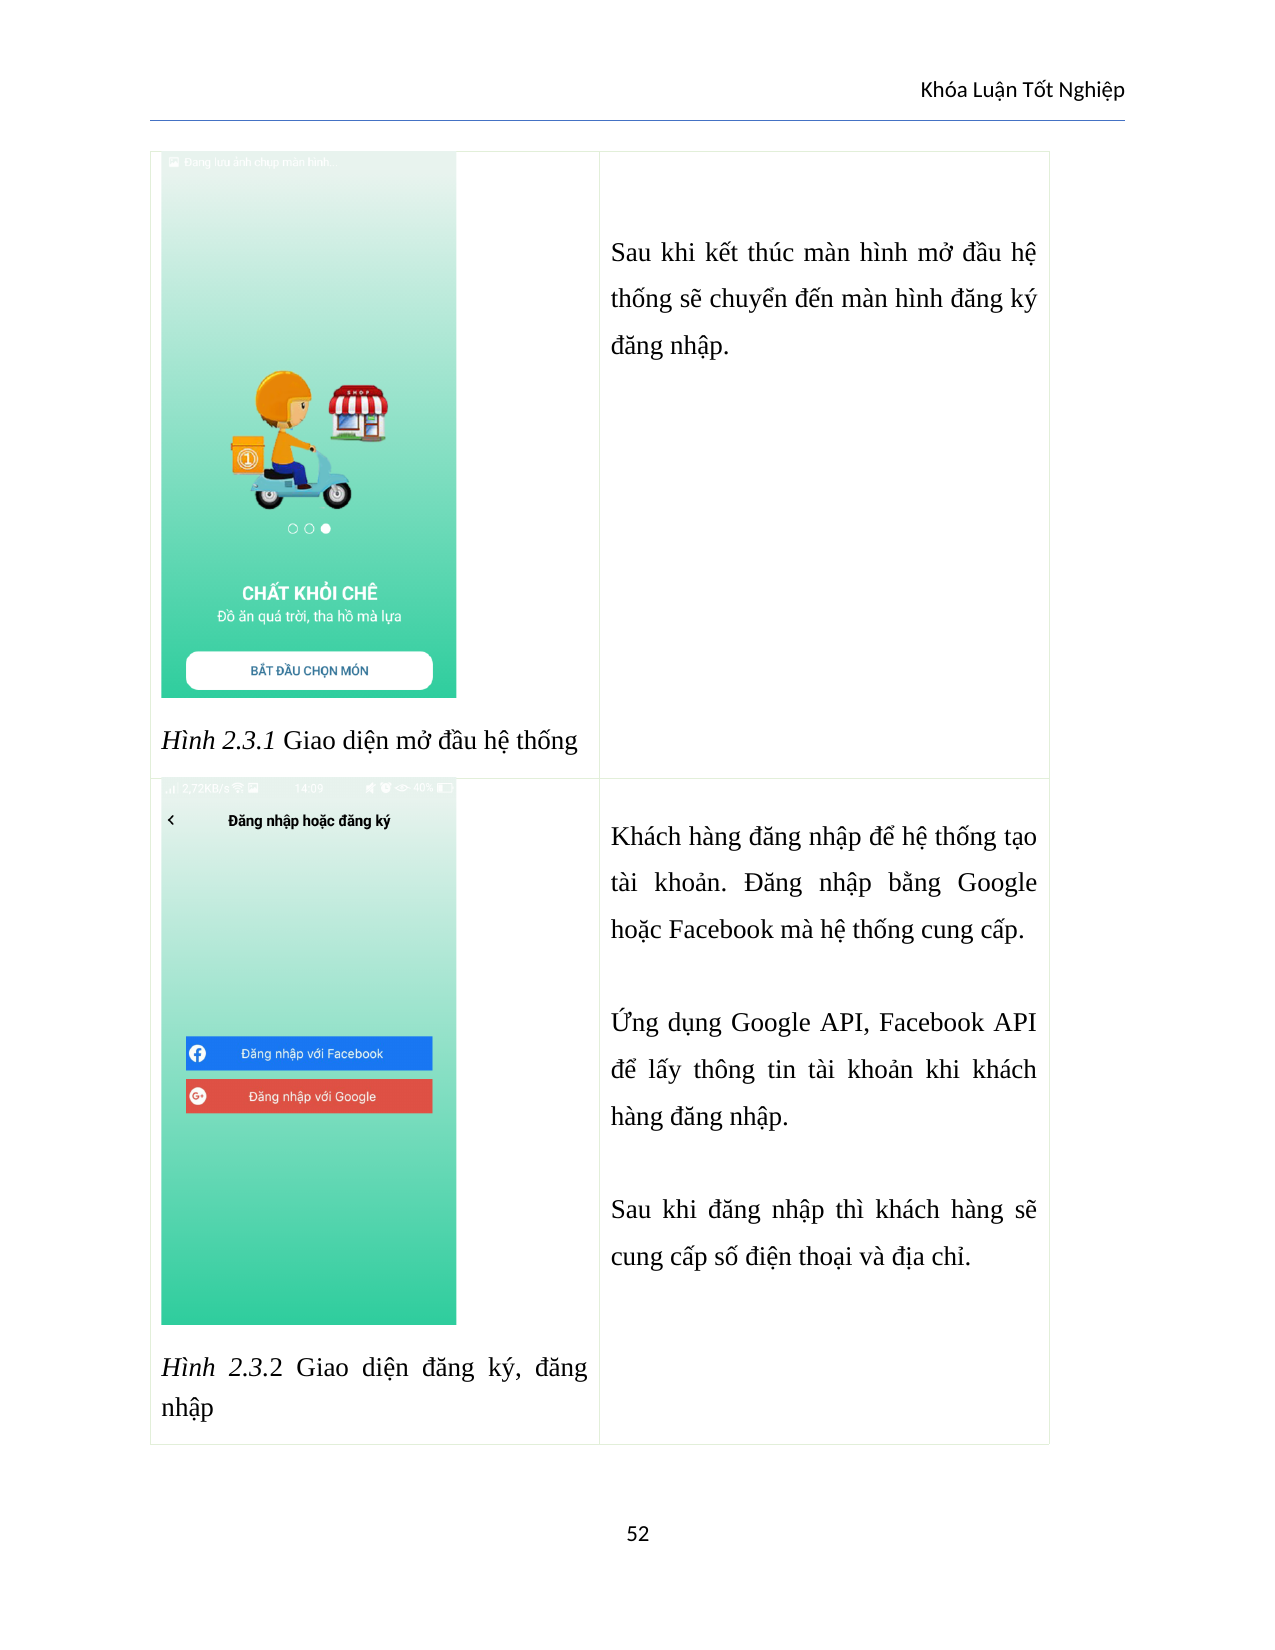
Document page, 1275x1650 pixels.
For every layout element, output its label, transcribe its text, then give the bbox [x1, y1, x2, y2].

table_cell Hình 2.3.2 Giao diện đăng ký, đăng nhập [151, 779, 599, 1444]
picture [161, 777, 457, 1325]
table_cell Hình 2.3.1 Giao diện mở đầu hệ thống [151, 152, 599, 777]
table_cell Khách hàng đăng nhập để hệ thống tạo tài khoản. Đăng nhập bằng Google hoặc Facebook mà hệ thống cung cấp. Ứng dụng Google API, Facebook API để lấy thông tin tài khoản khi khách hàng đăng nhập. Sau khi đăng nhập thì khách hàng sẽ cung cấp số điện thoại và địa chỉ. [600, 779, 1049, 1444]
picture [161, 151, 457, 698]
table_cell Sau khi kết thúc màn hình mở đầu hệ thống sẽ chuyển đến màn hình đăng ký đăng nhập. [600, 152, 1049, 777]
